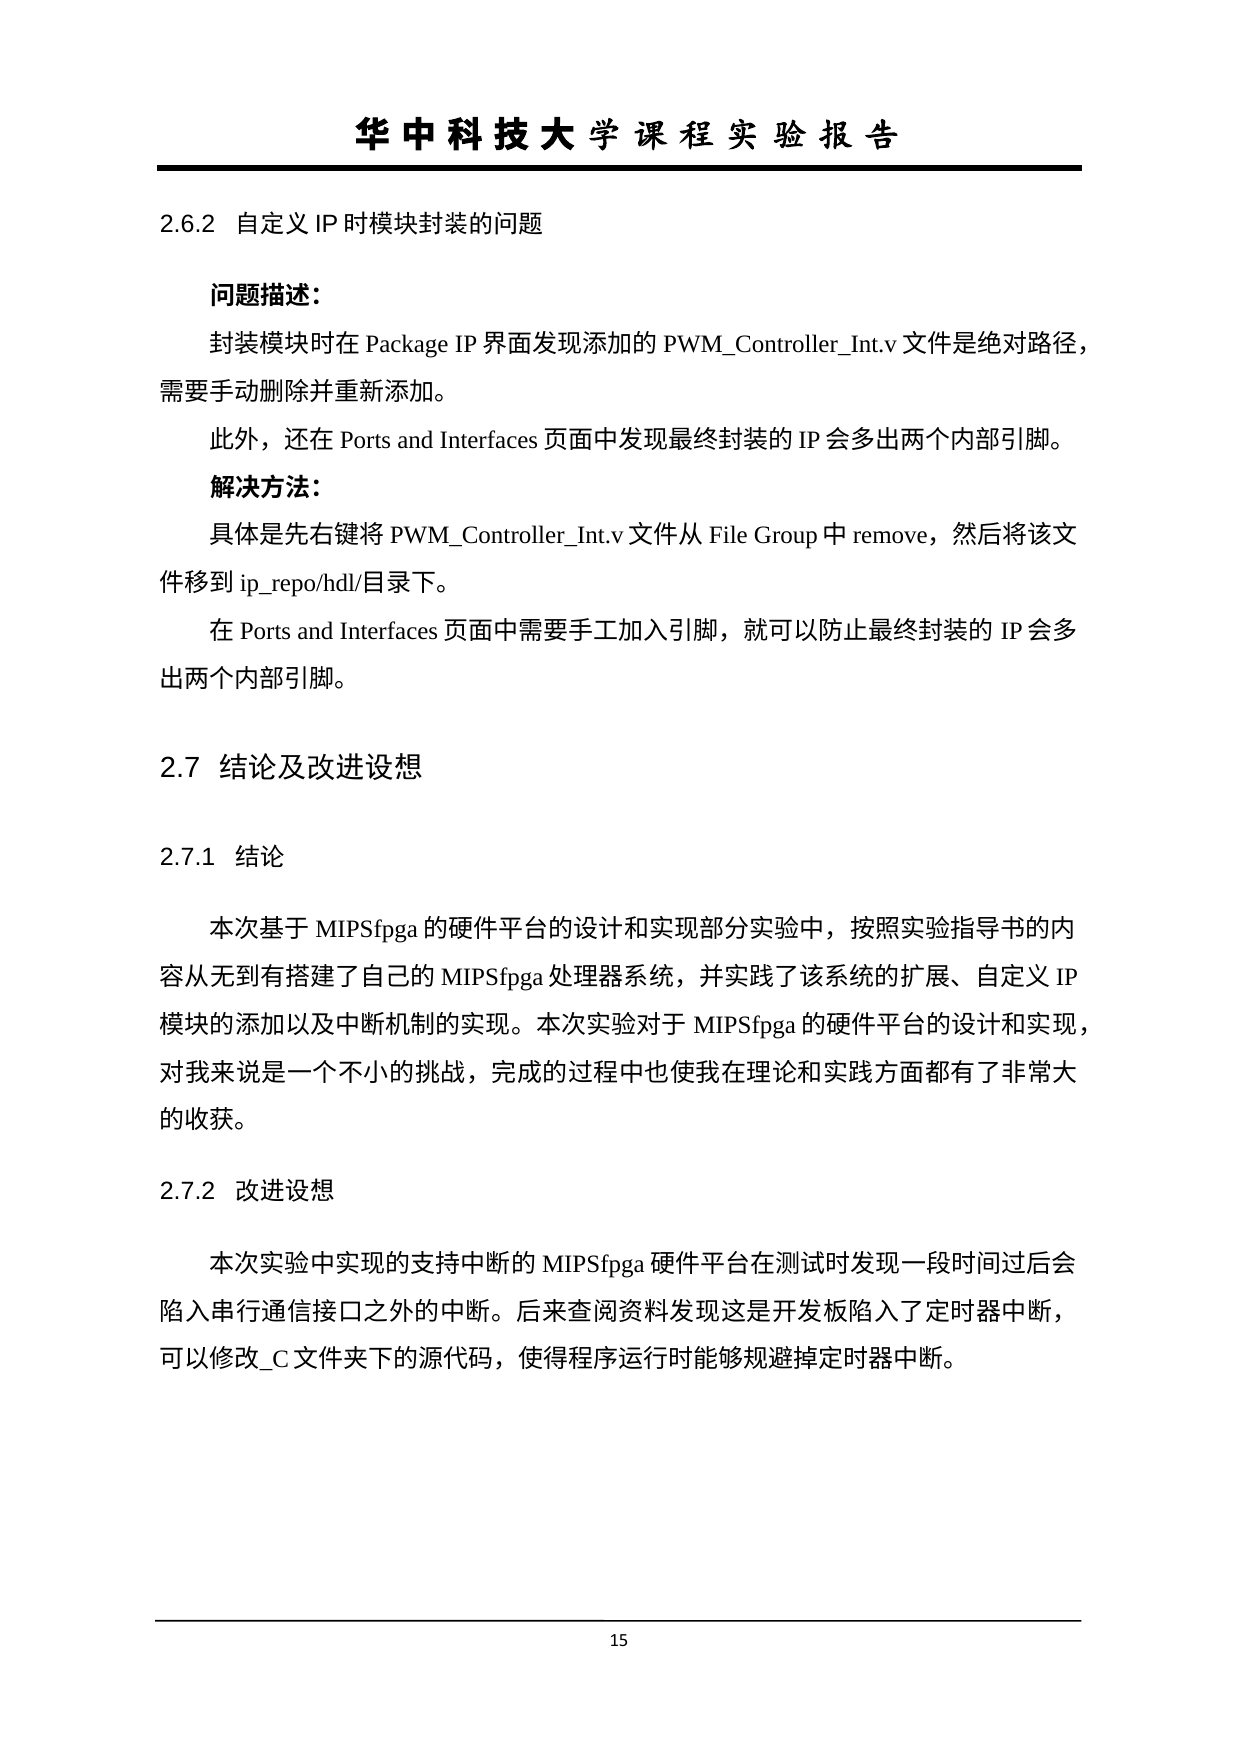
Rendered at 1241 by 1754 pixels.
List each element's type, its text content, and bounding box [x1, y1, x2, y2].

text 本次基于MIPSfpga的硬件平台的设计和实现部分实验中，按照实验指导书的内容从无到有搭建了自己的MIPSfpga处理器系统，并实践了该系统的扩展、自定义IP模块的添加以及中断机制的实现。本次实验对于MIPSfpga的硬件平台的设计和实现，对我来说是一个不小的挑战，完成的过程中也使我在理论和实践方面都有了非常大的收获。 [159, 903, 1078, 1142]
text 具体是先右键将PWM_Controller_Int.v文件从File Group中remove，然后将该文件移到ip_repo/hdl/目录下。 [159, 509, 1078, 605]
subtitle 结论 [159, 831, 1078, 879]
subtitle 改进设想 [159, 1166, 1078, 1214]
subtitle 自定义IP时模块封装的问题 [159, 198, 1078, 246]
text 此外，还在Ports and Interfaces页面中发现最终封装的IP会多出两个内部引脚。 [159, 413, 1078, 461]
subtitle 结论及改进设想 [159, 748, 1053, 783]
text 解决方法： [159, 461, 1078, 509]
text 在Ports and Interfaces页面中需要手工加入引脚，就可以防止最终封装的IP会多出两个内部引脚。 [159, 605, 1078, 700]
text 封装模块时在Package IP界面发现添加的PWM_Controller_Int.v文件是绝对路径，需要手动删除并重新添加。 [159, 318, 1078, 413]
text 本次实验中实现的支持中断的MIPSfpga硬件平台在测试时发现一段时间过后会陷入串行通信接口之外的中断。后来查阅资料发现这是开发板陷入了定时器中断，可以修改_C文件夹下的源代码，使得程序运行时能够规避掉定时器中断。 [159, 1238, 1078, 1381]
text 问题描述： [159, 270, 1078, 318]
